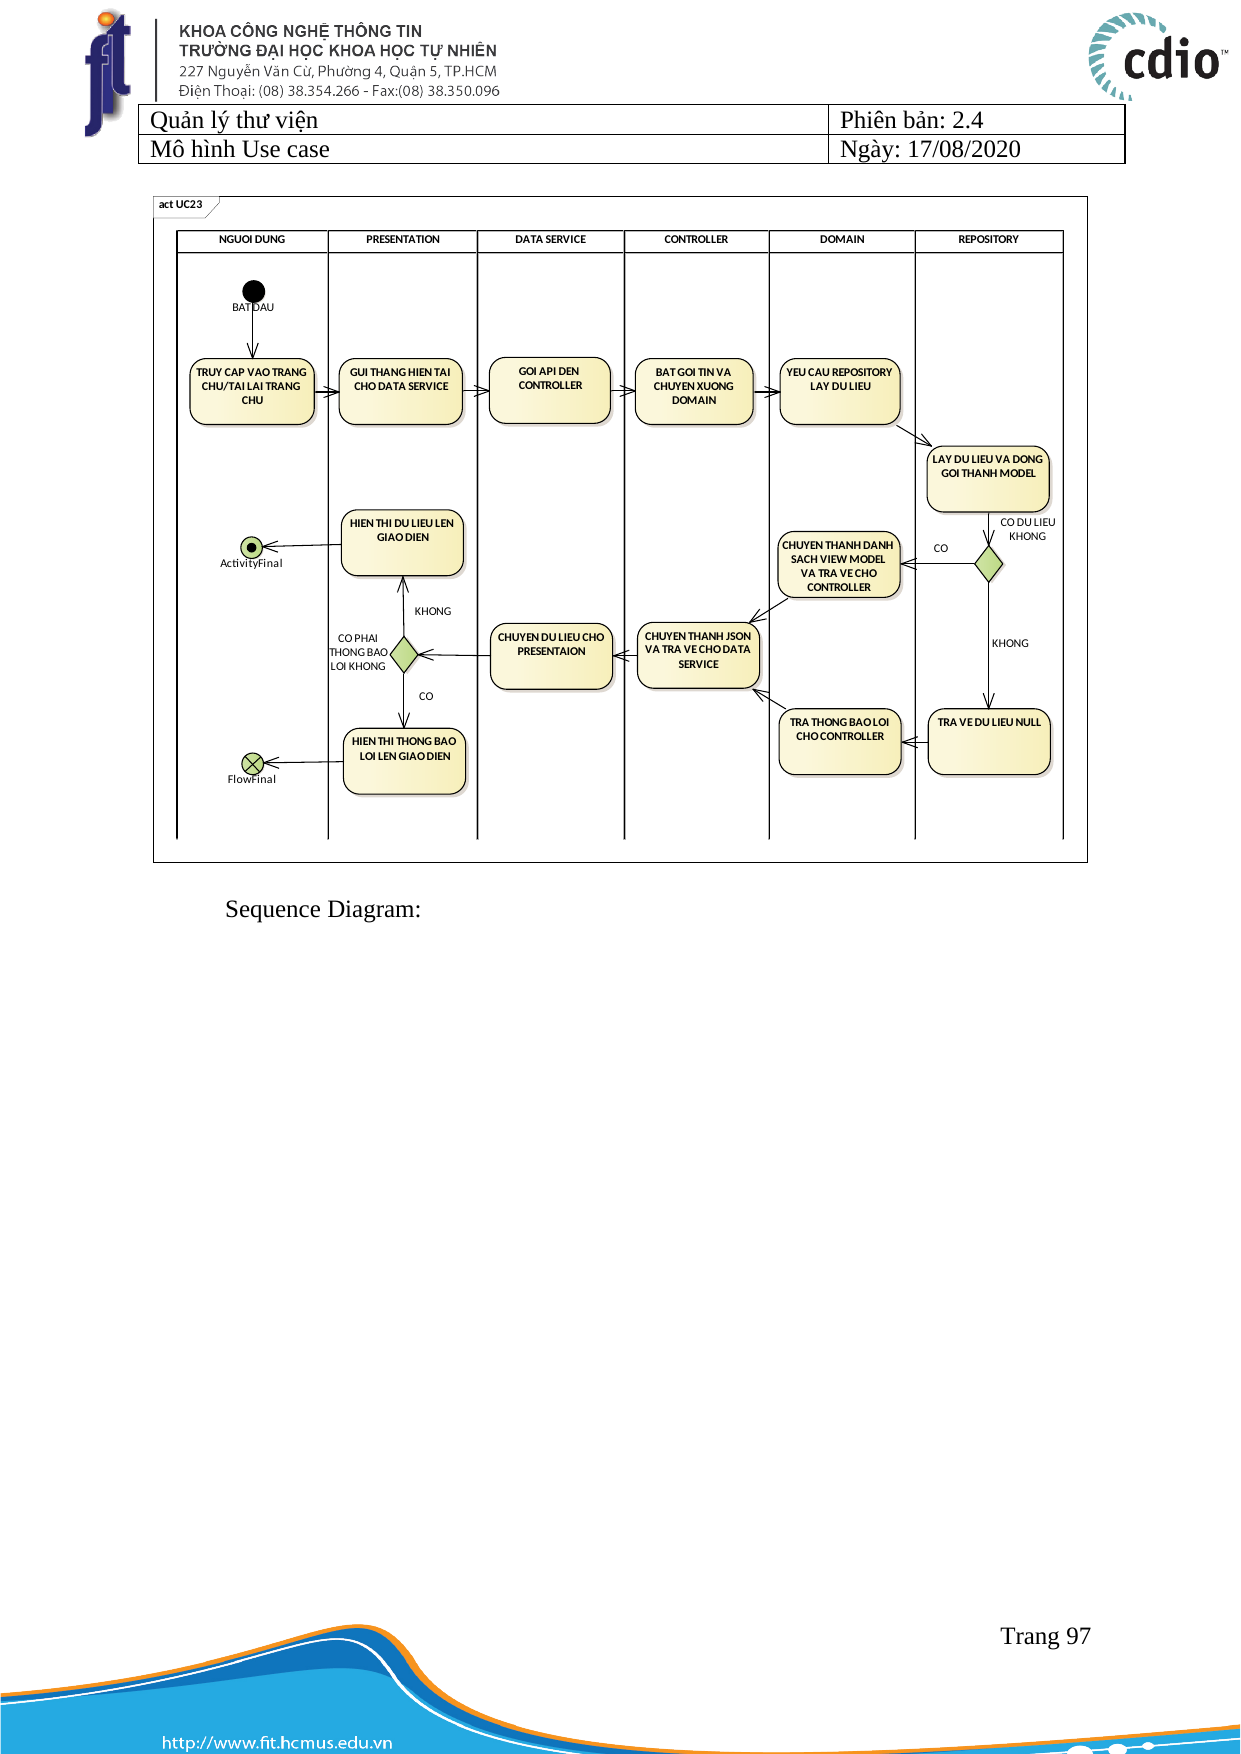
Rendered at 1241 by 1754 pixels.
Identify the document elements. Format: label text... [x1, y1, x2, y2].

picture [0, 1621, 1241, 1754]
picture [829, 105, 1124, 134]
picture [139, 105, 828, 134]
text Sequence Diagram: [225, 894, 1090, 923]
picture [61, 1, 1241, 161]
picture [829, 135, 1124, 161]
picture [139, 135, 828, 161]
